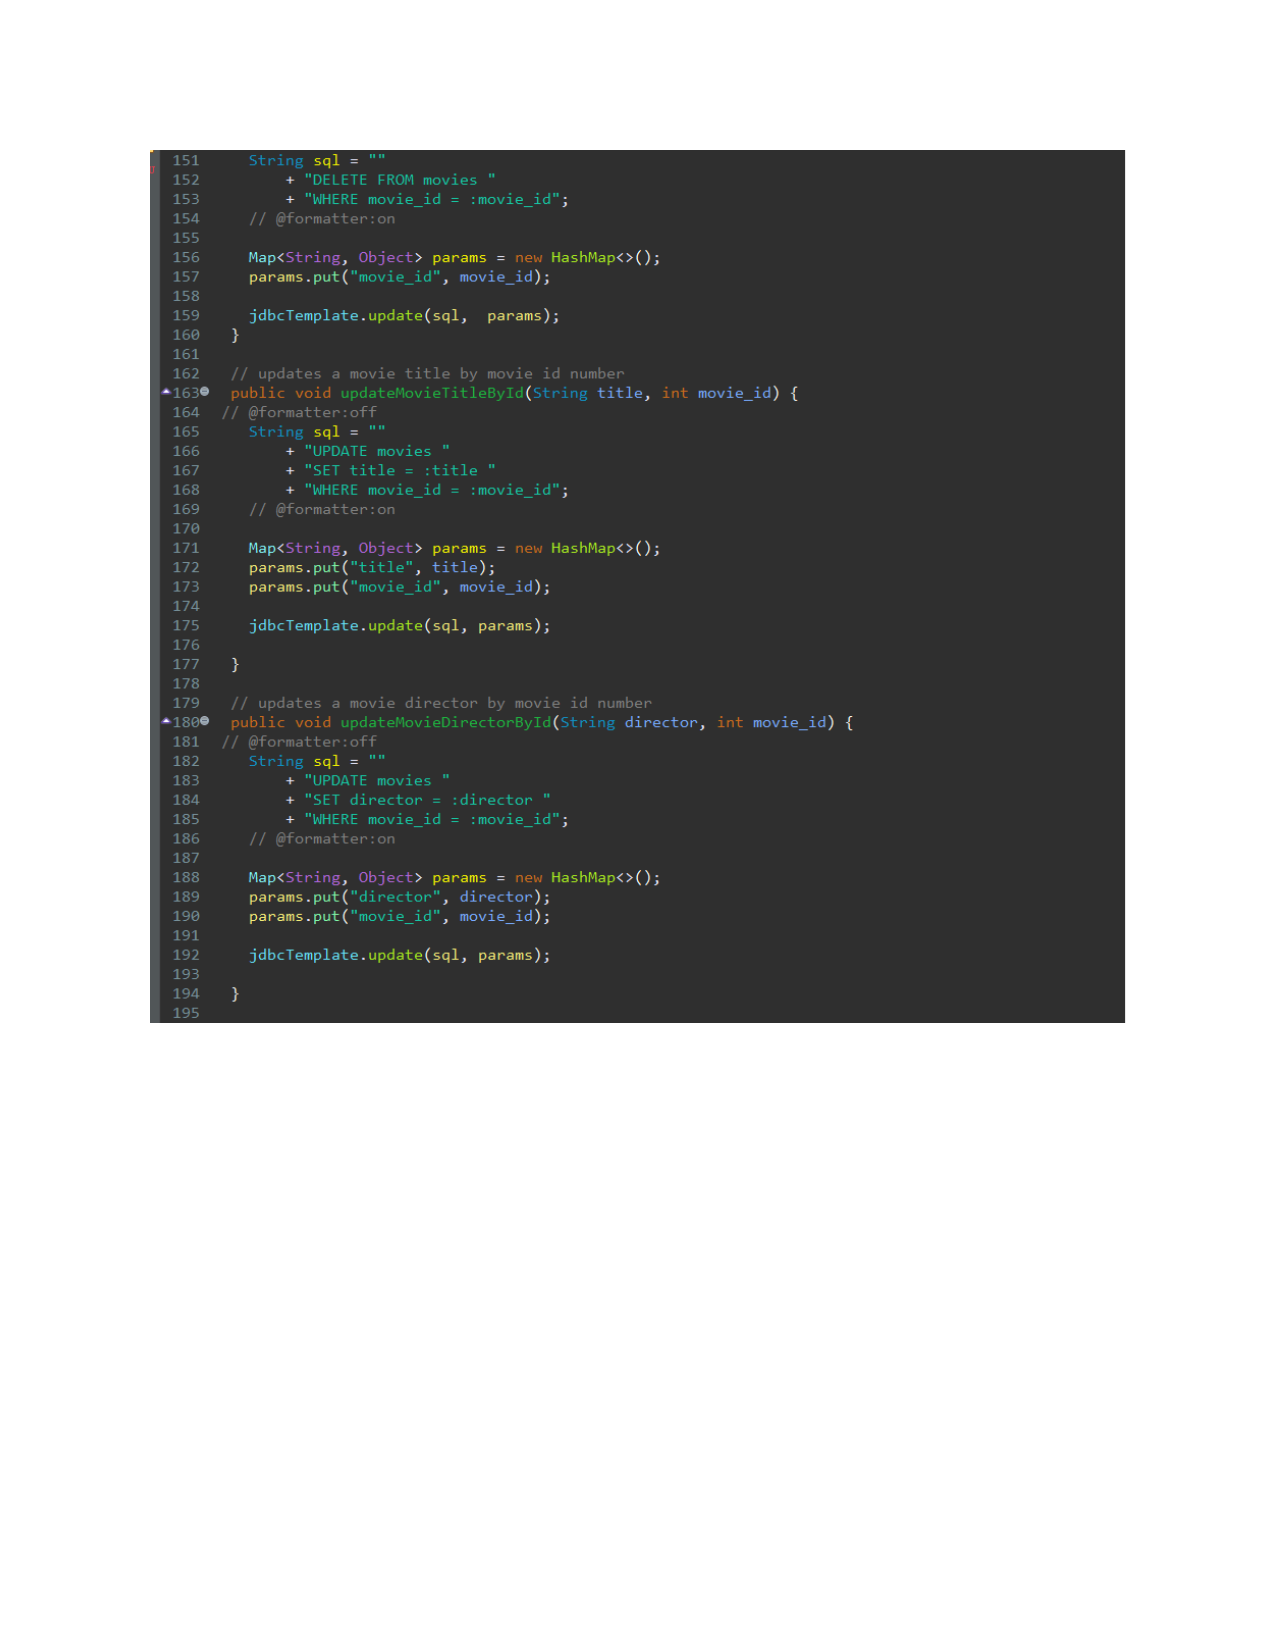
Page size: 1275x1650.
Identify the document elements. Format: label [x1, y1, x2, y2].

picture [150, 150, 1125, 1023]
